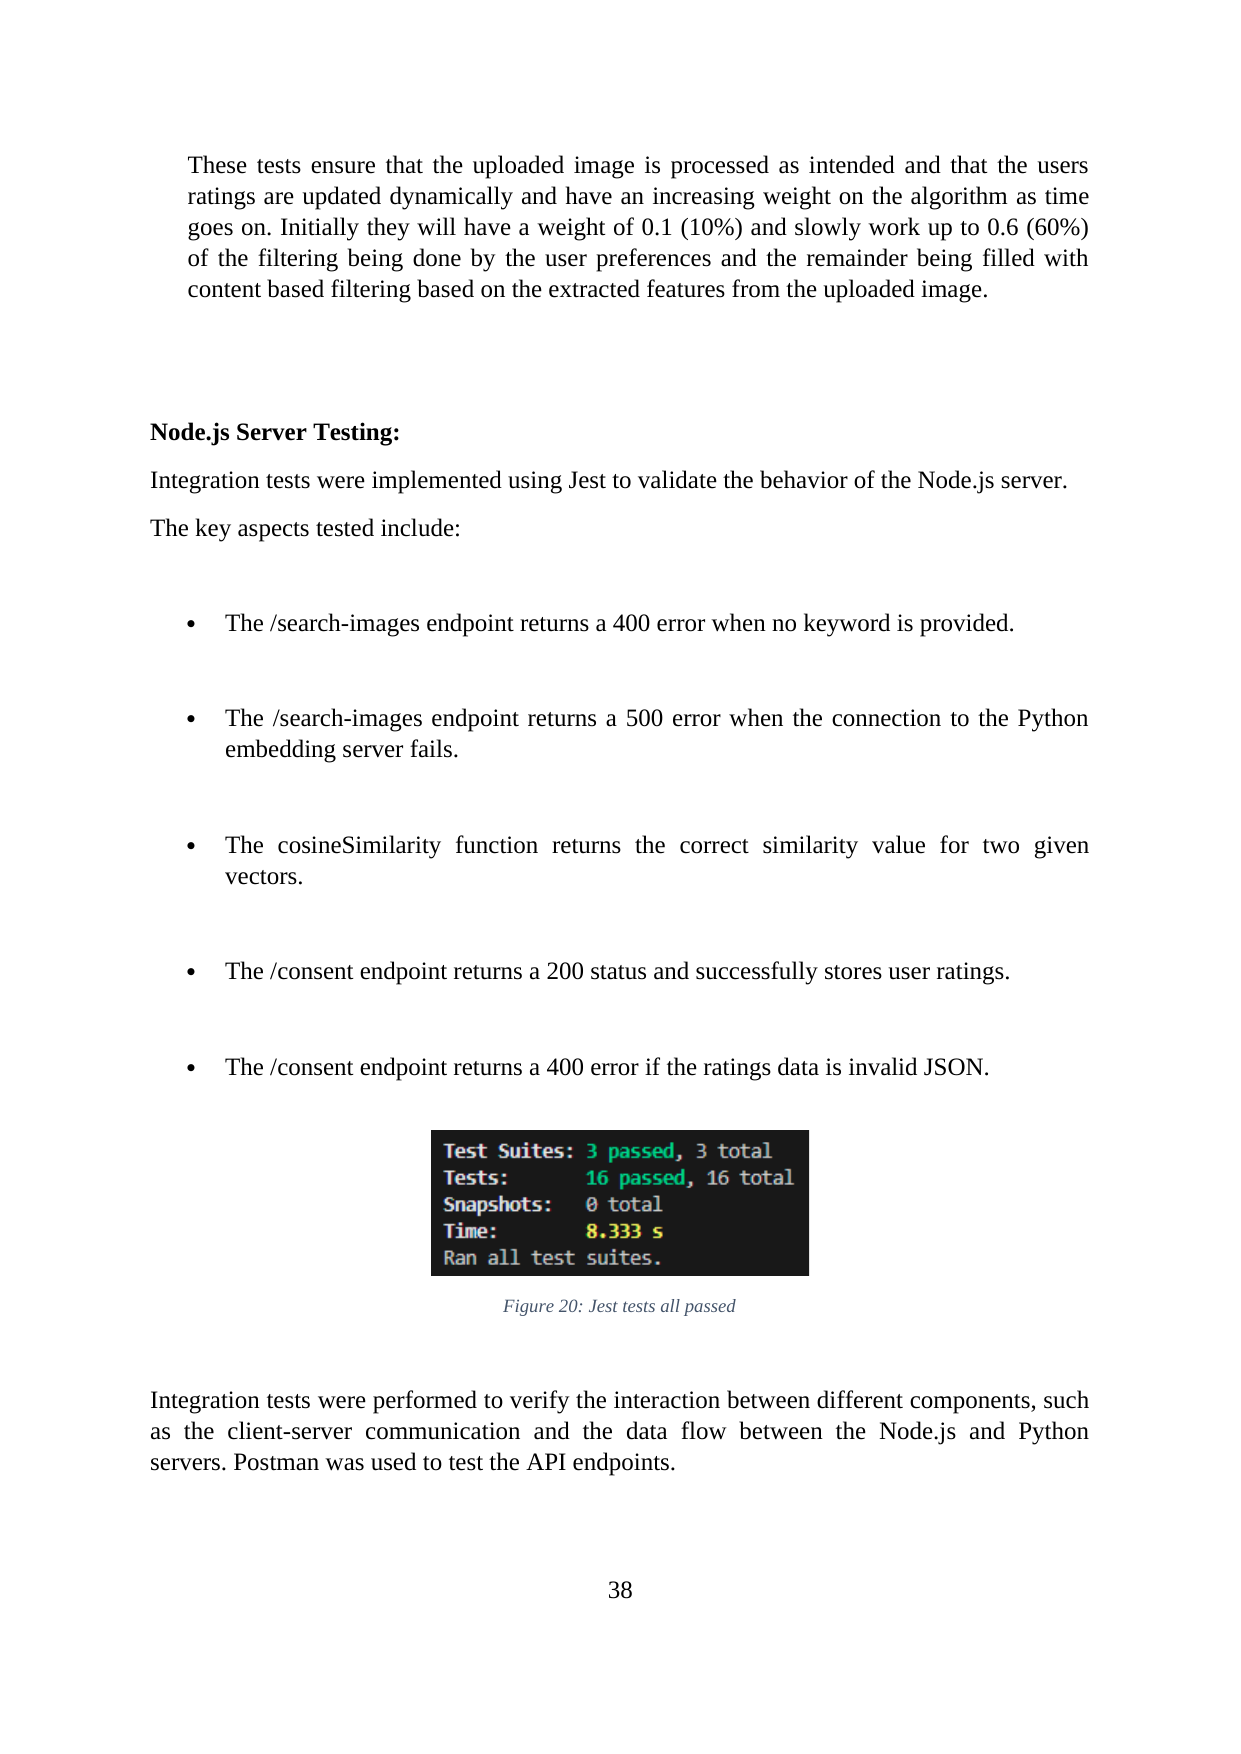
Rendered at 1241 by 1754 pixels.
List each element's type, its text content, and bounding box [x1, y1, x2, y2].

list The cosineSimilarity function returns the correct similarity value for two given vectors. [187, 830, 1090, 890]
text Node.js Server Testing: [150, 417, 1090, 446]
list The /consent endpoint returns a 400 error if the ratings data is invalid JSON. [187, 1052, 1090, 1081]
list The /consent endpoint returns a 200 status and successfully stores user ratings. [187, 956, 1090, 985]
list The /search-images endpoint returns a 500 error when the connection to the Python embedding server fails. [187, 703, 1090, 763]
picture [431, 1130, 810, 1276]
text Figure 20: Jest tests all passed [150, 1295, 1090, 1316]
text The key aspects tested include: [150, 513, 1090, 541]
text These tests ensure that the uploaded image is processed as intended and that the users ratings are updated dynamically and have an increasing weight on the algorithm as time goes on. Initially they will have a weight of 0.1 (10%) and slowly work up to 0.6 (60%) of the filtering being done by the user preferences and the remainder being filled with content based filtering based on the extracted features from the uploaded image. [187, 150, 1090, 303]
text Integration tests were performed to verify the interaction between different components, such as the client-server communication and the data flow between the Node.js and Python servers. Postman was used to test the API endpoints. [150, 1385, 1090, 1476]
text Integration tests were implemented using Jest to validate the behavior of the Node.js server. [150, 465, 1090, 494]
list The /search-images endpoint returns a 400 error when no keyword is provided. [187, 608, 1090, 637]
